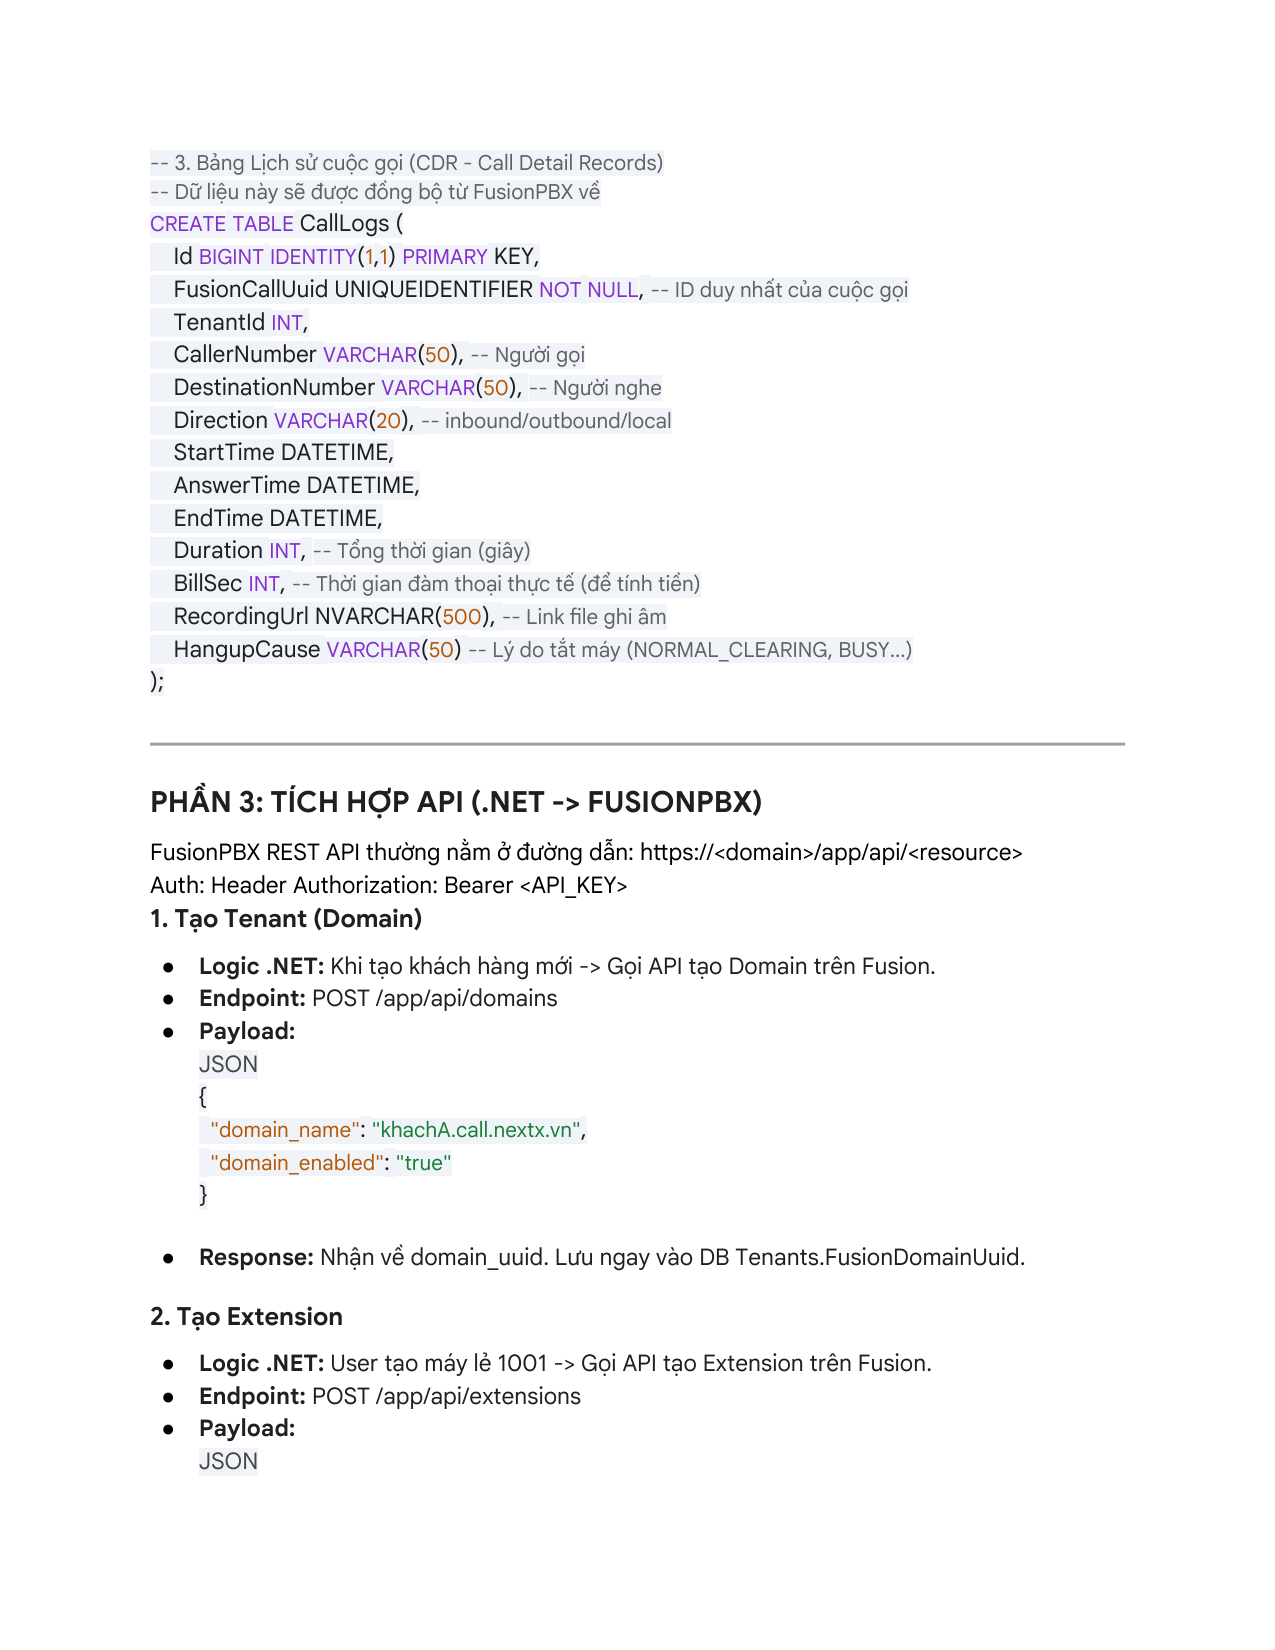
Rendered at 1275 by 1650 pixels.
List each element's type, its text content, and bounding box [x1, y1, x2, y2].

text FusionPBX REST API thường nằm ở đường dẫn: https://<domain>/app/api/<resource> [150, 838, 1125, 867]
text Auth: Header Authorization: Bearer <API_KEY> [150, 871, 1125, 900]
list Endpoint: POST /app/api/extensions [161, 1382, 1125, 1411]
list Payload: JSON { "domain_name": "khachA.call.nextx.vn", "domain_enabled": "true" } [161, 1017, 1125, 1240]
list Endpoint: POST /app/api/domains [161, 985, 1125, 1013]
subtitle 1. Tạo Tenant (Domain) [150, 904, 1125, 935]
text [150, 150, 1125, 726]
subtitle PHẦN 3: TÍCH HỢP API (.NET -> FUSIONPBX) [150, 746, 1125, 821]
subtitle 2. Tạo Extension [150, 1301, 1125, 1332]
list Logic .NET: User tạo máy lẻ 1001 -> Gọi API tạo Extension trên Fusion. [161, 1349, 1125, 1378]
list Logic .NET: Khi tạo khách hàng mới -> Gọi API tạo Domain trên Fusion. [161, 952, 1125, 981]
list Response: Nhận về domain_uuid. Lưu ngay vào DB Tenants.FusionDomainUuid. [161, 1243, 1125, 1272]
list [161, 1415, 1125, 1476]
